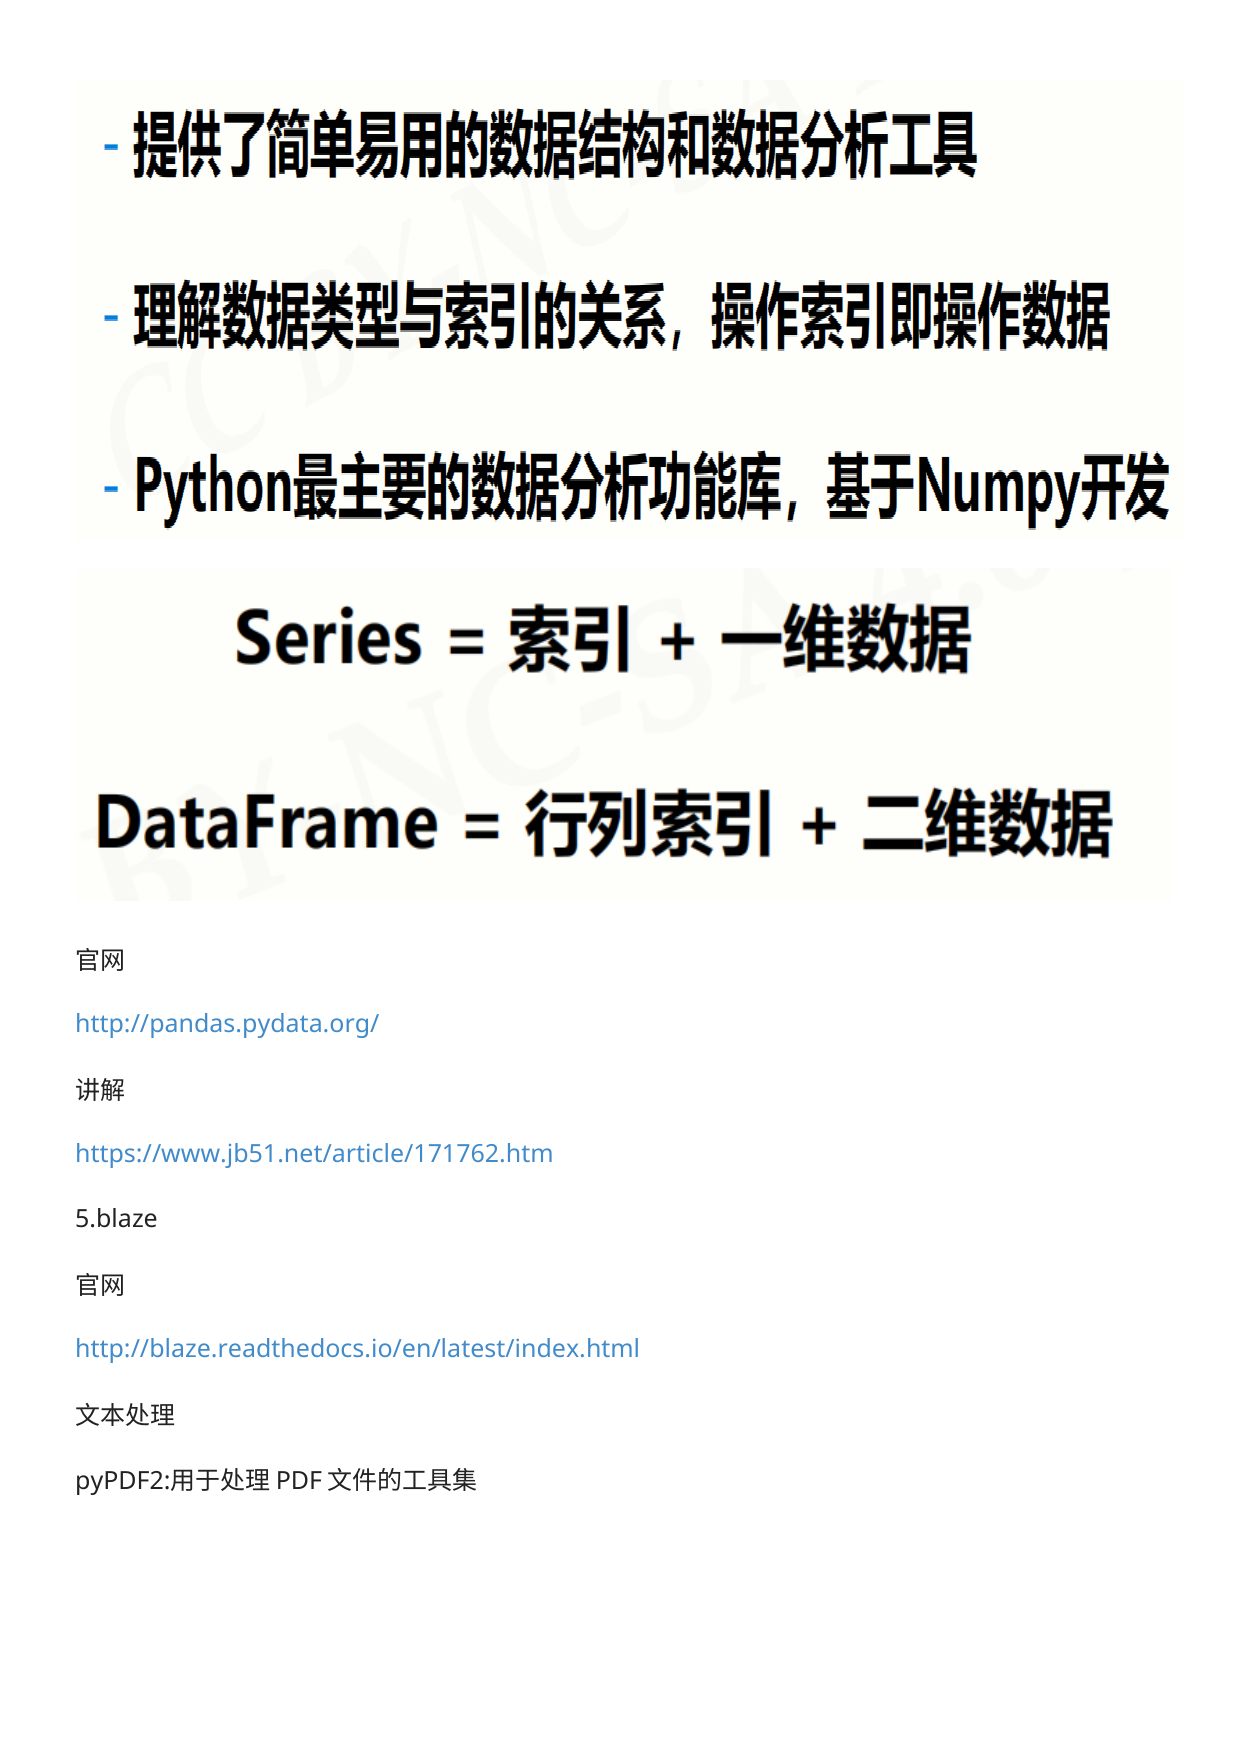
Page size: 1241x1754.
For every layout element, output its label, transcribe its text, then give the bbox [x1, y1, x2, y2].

text 讲解 [75, 1056, 1165, 1121]
text http://blaze.readthedocs.io/en/latest/index.html [75, 1316, 1165, 1381]
text http://pandas.pydata.org/ [75, 991, 1165, 1056]
text https://www.jb51.net/article/171762.htm [75, 1121, 1165, 1186]
text 官网 [75, 926, 1165, 991]
text 文本处理 pyPDF2:用于处理PDF文件的工具集 [75, 1381, 1165, 1511]
text 5.blaze [75, 1186, 1165, 1251]
picture [75, 568, 1174, 901]
text 官网 [75, 1251, 1165, 1316]
picture [75, 80, 1185, 541]
